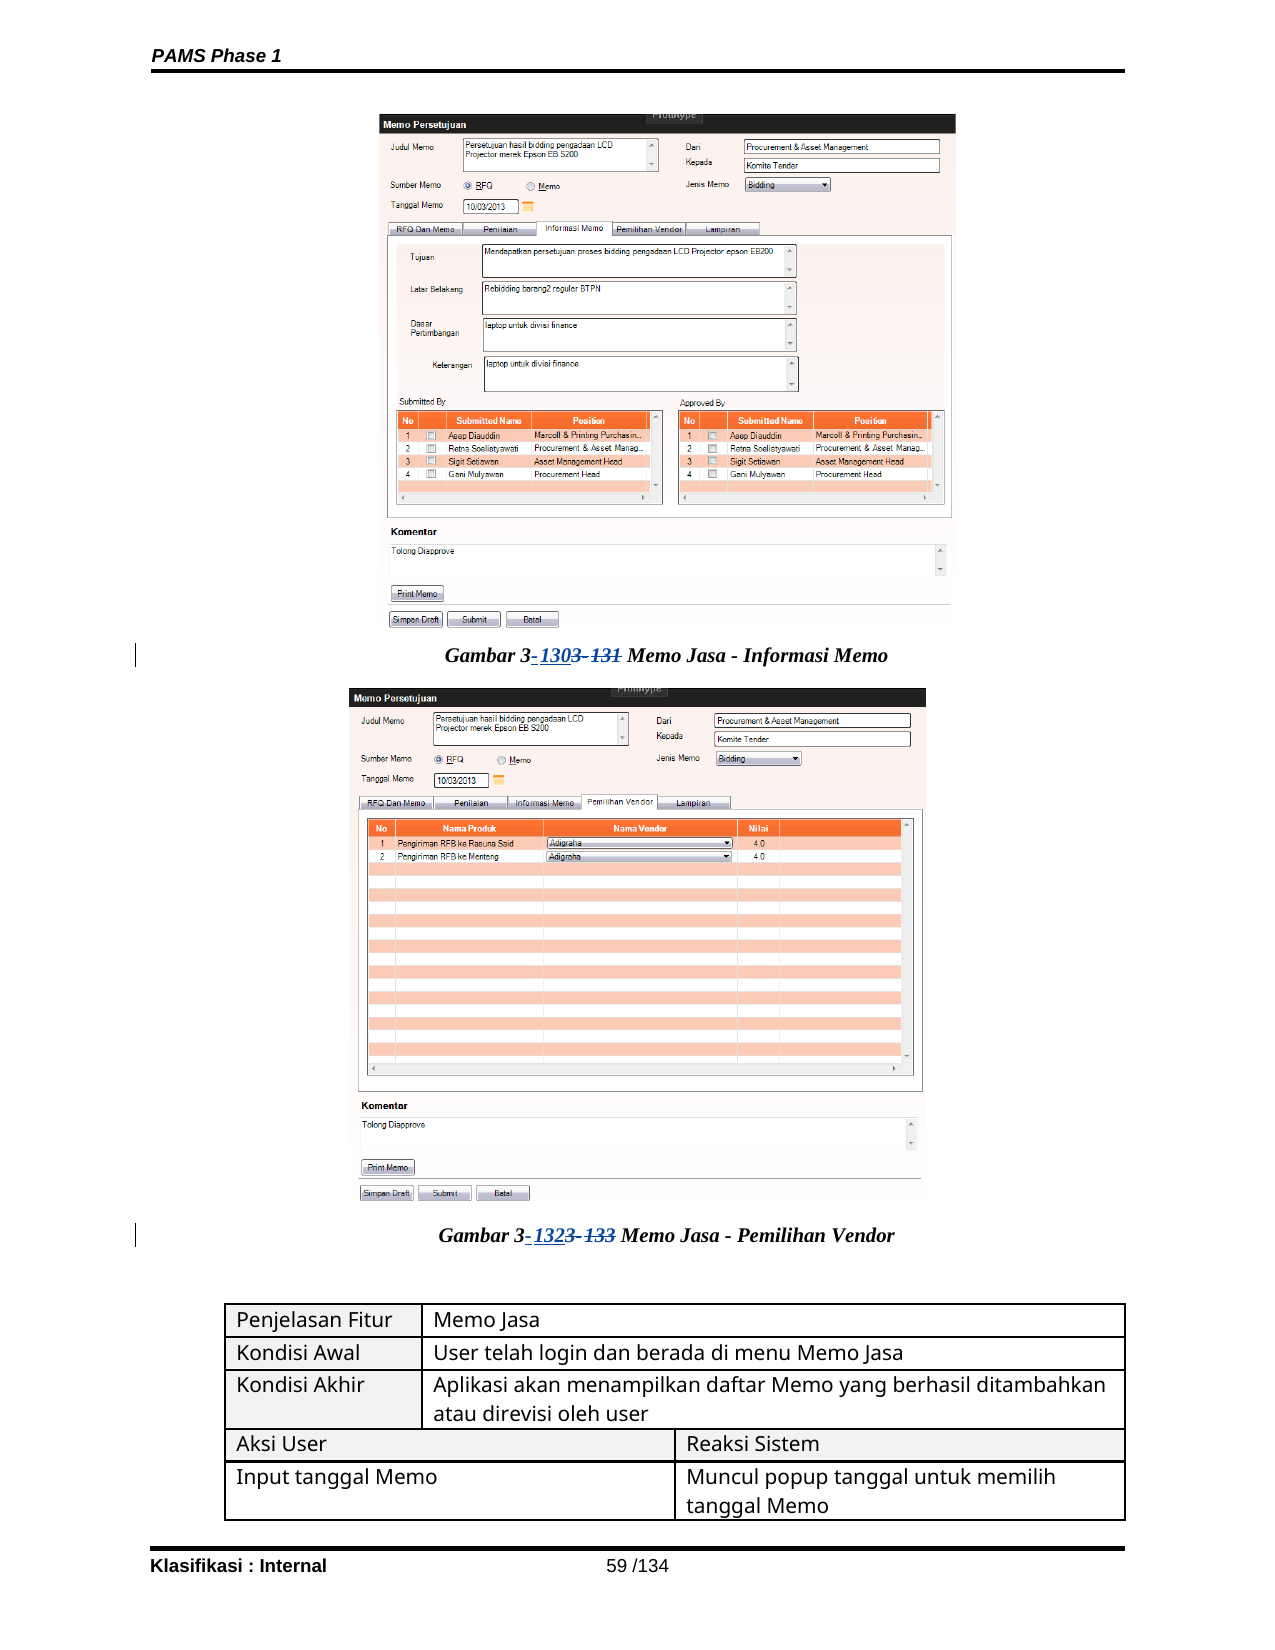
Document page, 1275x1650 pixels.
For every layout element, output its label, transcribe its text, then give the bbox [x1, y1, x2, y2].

table_cell Aplikasi akan menampilkan daftar Memo yang berhasil ditambahkan atau direvisi oleh user [423, 1371, 1124, 1427]
table_cell Muncul popup tanggal untuk memilih tanggal Memo [676, 1463, 1124, 1519]
text Gambar 3 Memo Jasa - Pemilihan Vendor [210, 1223, 1125, 1247]
table_cell Aksi User [226, 1430, 674, 1460]
table_cell User telah login dan berada di menu Memo Jasa [423, 1338, 1124, 1368]
table_cell Kondisi Akhir [226, 1371, 421, 1427]
table_cell Reaksi Sistem [676, 1430, 1124, 1460]
picture [379, 114, 956, 631]
table_cell Kondisi Awal [226, 1338, 421, 1368]
text Gambar 3 Memo Jasa - Informasi Memo [210, 643, 1125, 667]
picture [349, 688, 926, 1211]
table_header Memo Jasa [423, 1305, 1124, 1336]
table_header Penjelasan Fitur [226, 1305, 421, 1336]
table_cell Input tanggal Memo [226, 1463, 674, 1519]
